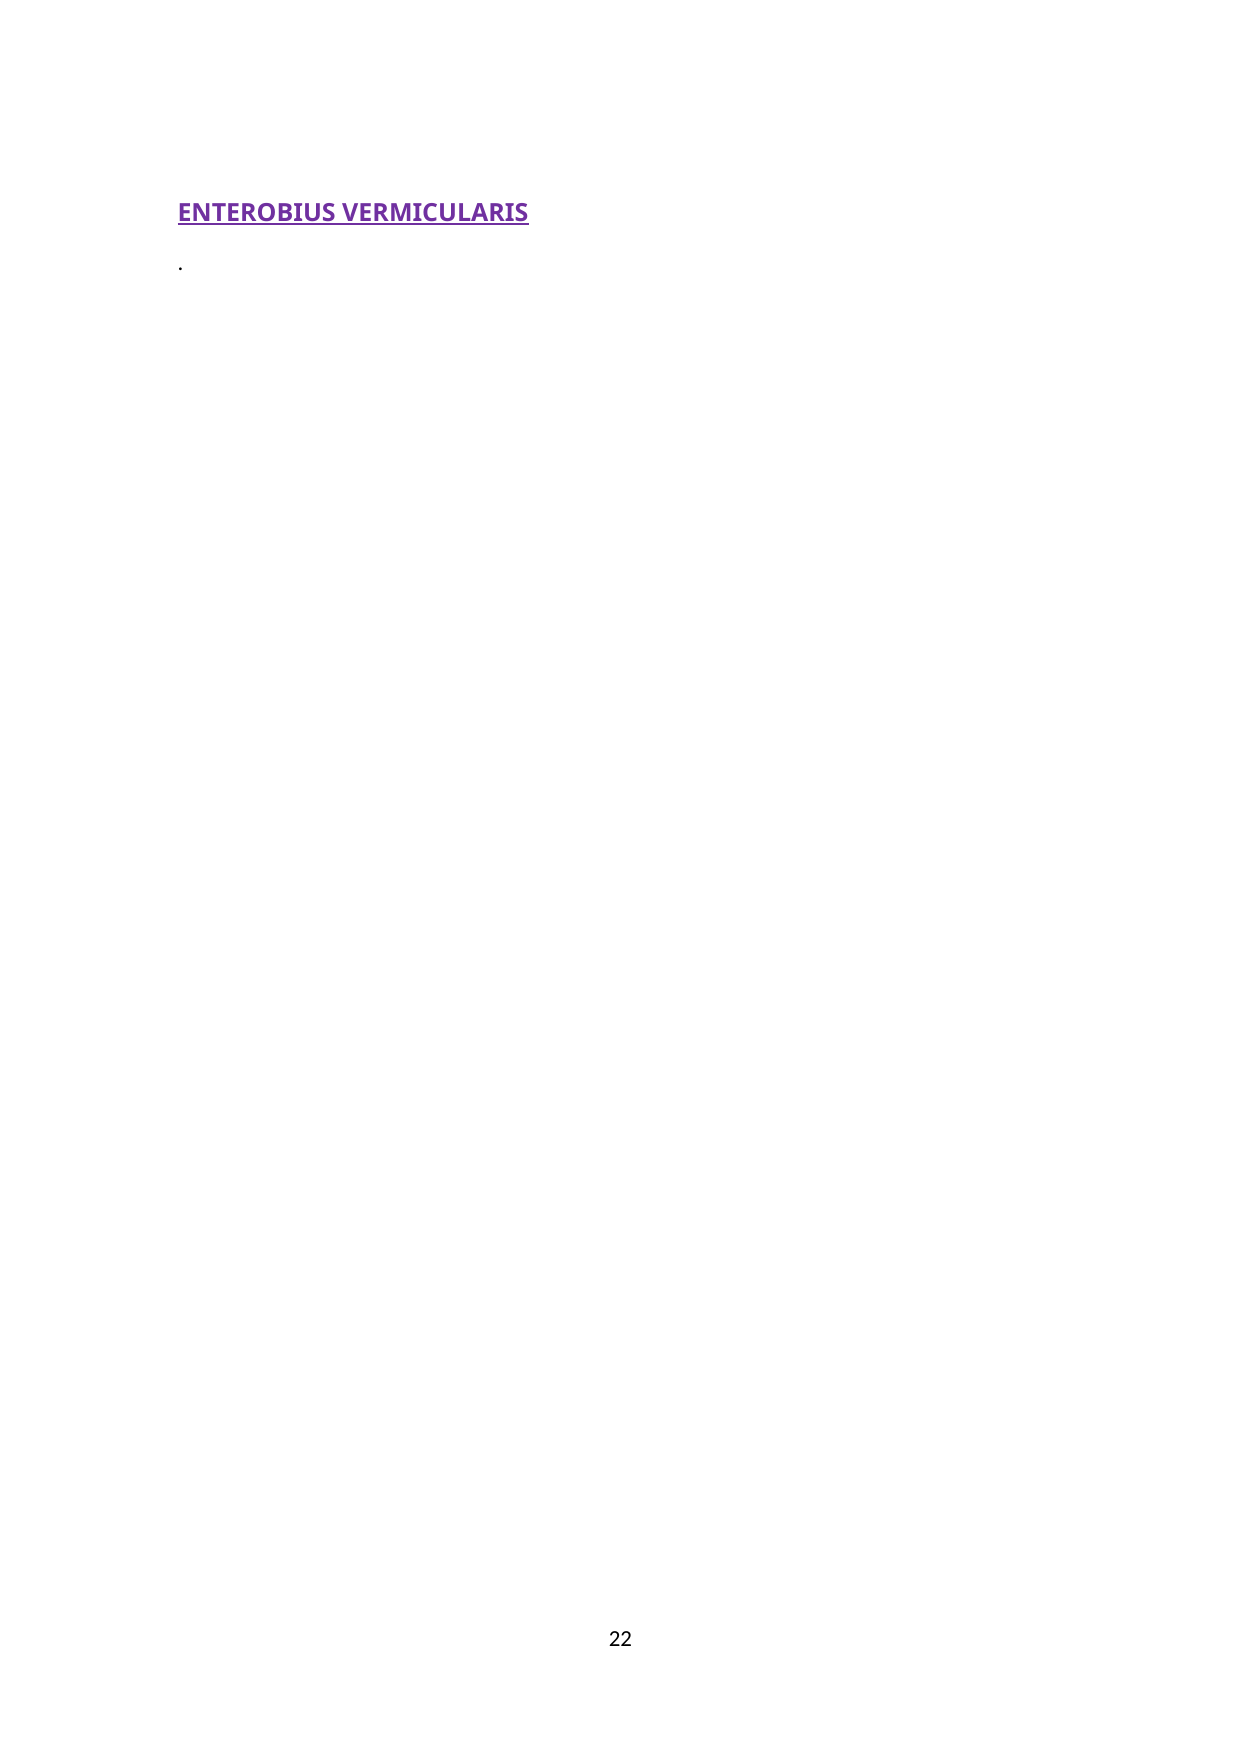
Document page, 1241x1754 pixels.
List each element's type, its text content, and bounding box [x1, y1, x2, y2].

text ENTEROBIUS VERMICULARIS [177, 194, 1063, 228]
text . [177, 248, 1063, 276]
